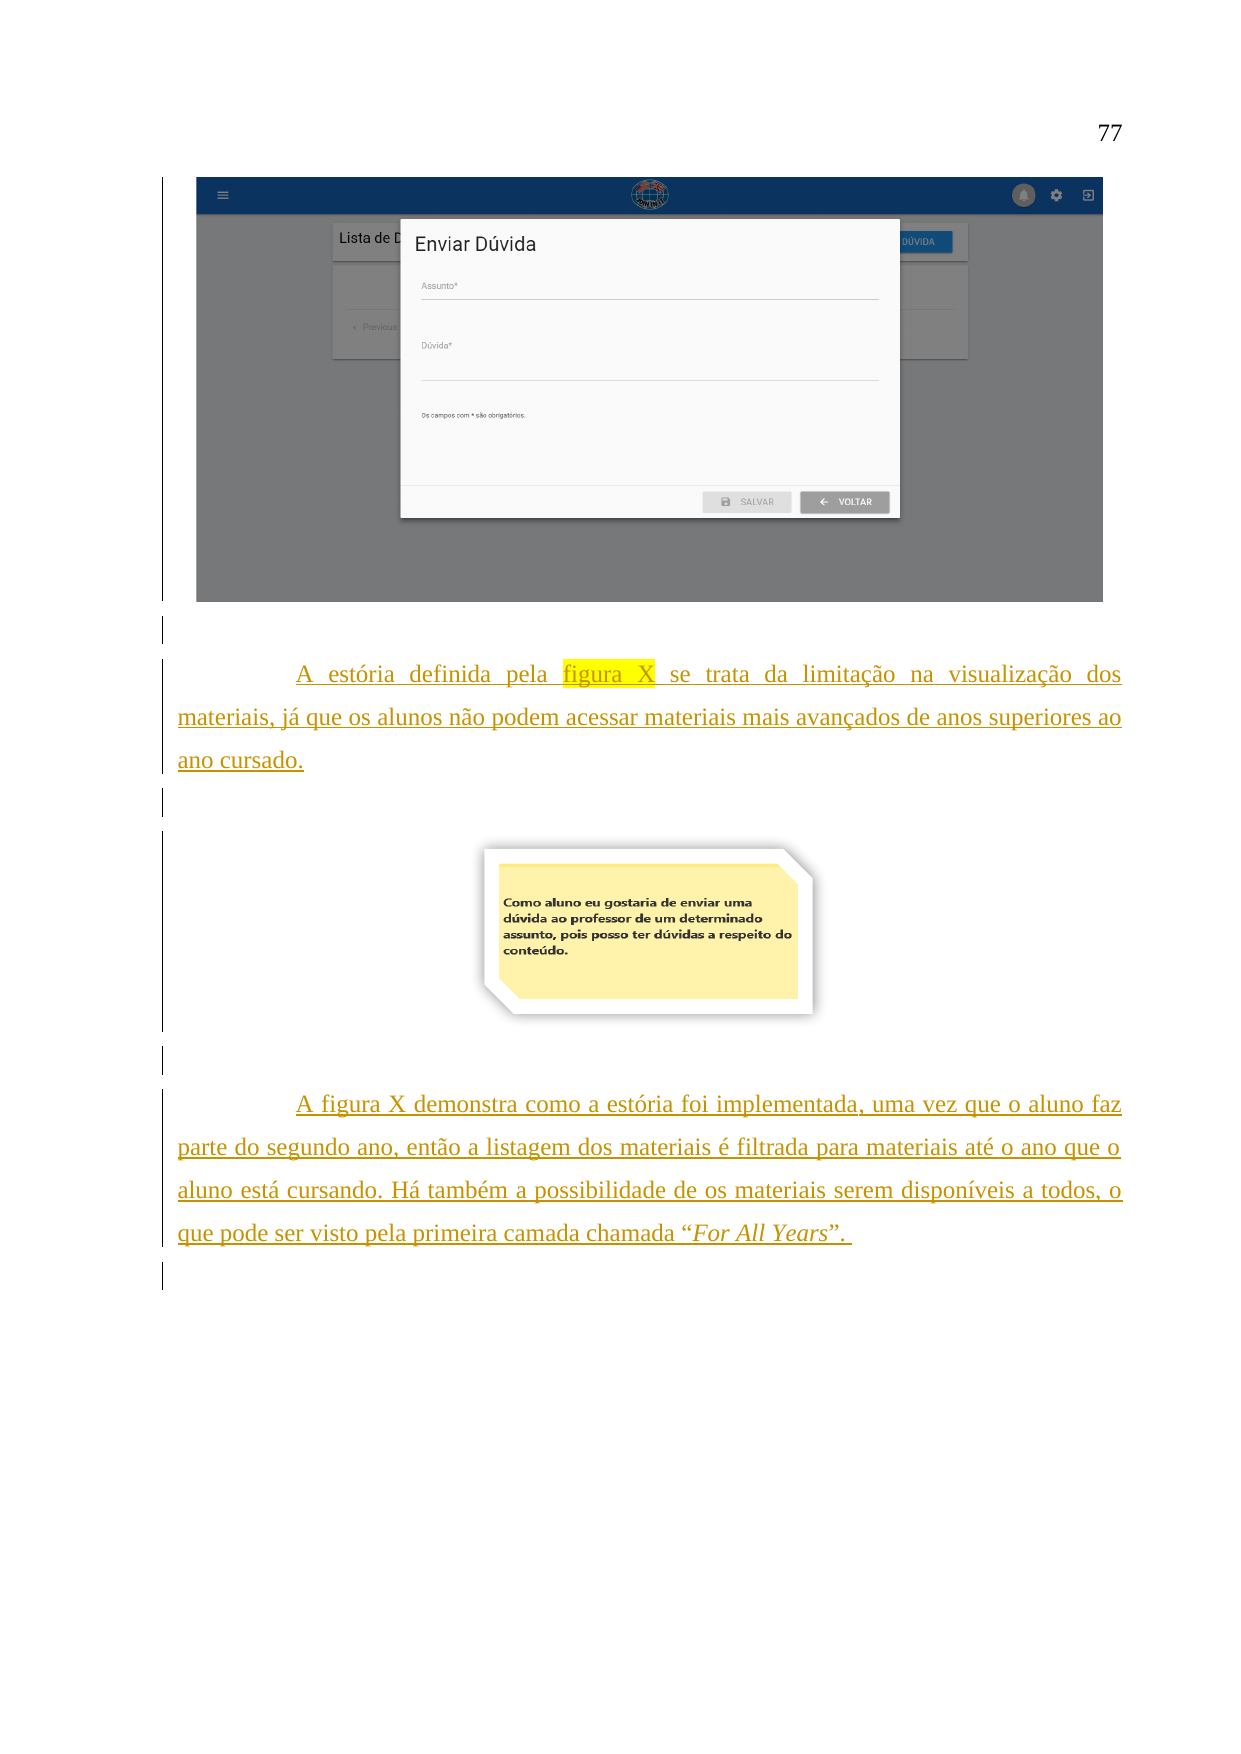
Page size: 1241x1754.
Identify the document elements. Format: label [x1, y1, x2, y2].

picture [499, 864, 798, 999]
picture [196, 177, 1103, 602]
